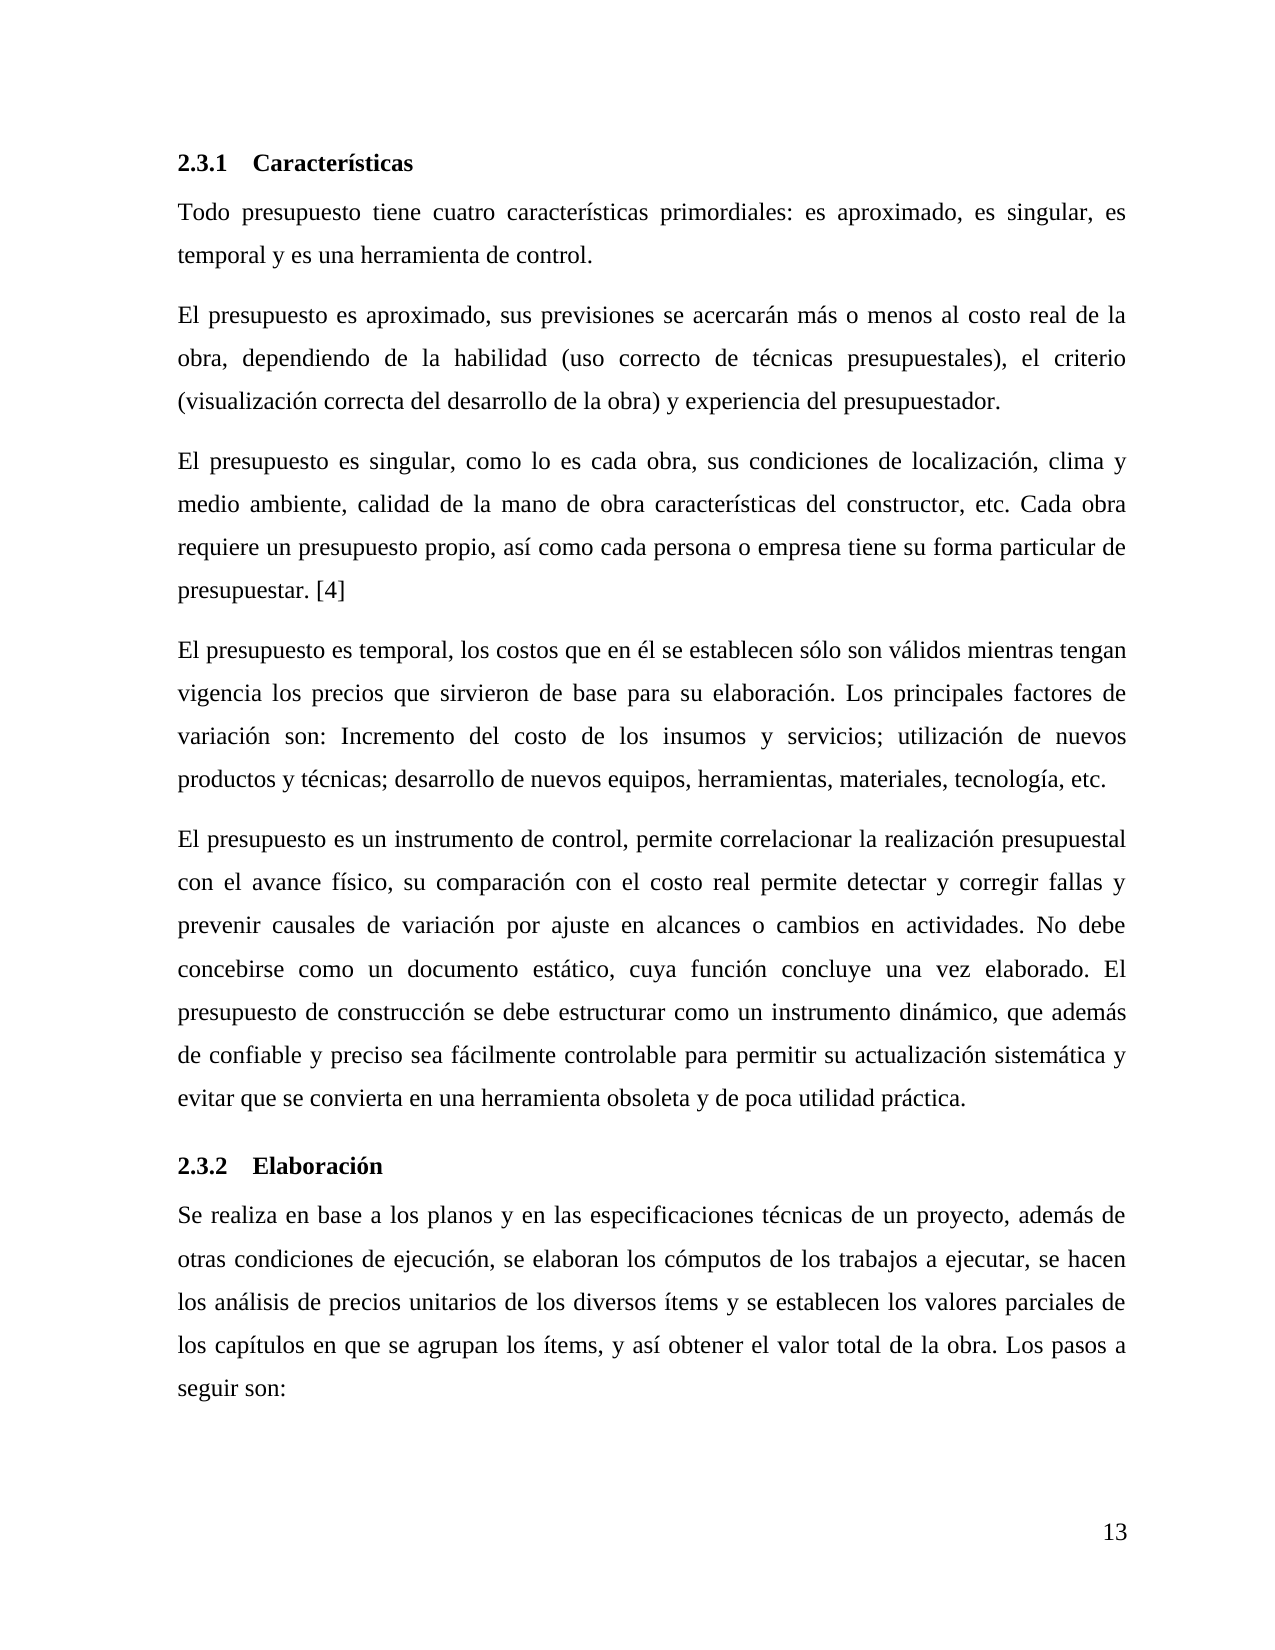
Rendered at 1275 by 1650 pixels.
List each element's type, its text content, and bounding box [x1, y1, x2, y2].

text El presupuesto es un instrumento de control, permite correlacionar la realización presupuestal con el avance físico, su comparación con el costo real permite detectar y corregir fallas y prevenir causales de variación por ajuste en alcances o cambios en actividades. No debe concebirse como un documento estático, cuya función concluye una vez elaborado. El presupuesto de construcción se debe estructurar como un instrumento dinámico, que además de confiable y preciso sea fácilmente controlable para permitir su actualización sistemática y evitar que se convierta en una herramienta obsoleta y de poca utilidad práctica. [177, 824, 1127, 1112]
subtitle Elaboración [177, 1151, 1127, 1180]
text El presupuesto es aproximado, sus previsiones se acercarán más o menos al costo real de la obra, dependiendo de la habilidad (uso correcto de técnicas presupuestales), el criterio (visualización correcta del desarrollo de la obra) y experiencia del presupuestador. [177, 300, 1127, 415]
text El presupuesto es singular, como lo es cada obra, sus condiciones de localización, clima y medio ambiente, calidad de la mano de obra características del constructor, etc. Cada obra requiere un presupuesto propio, así como cada persona o empresa tiene su forma particular de presupuestar. [4] [177, 446, 1127, 604]
text Todo presupuesto tiene cuatro características primordiales: es aproximado, es singular, es temporal y es una herramienta de control. [177, 197, 1127, 269]
text Se realiza en base a los planos y en las especificaciones técnicas de un proyecto, además de otras condiciones de ejecución, se elaboran los cómputos de los trabajos a ejecutar, se hacen los análisis de precios unitarios de los diversos ítems y se establecen los valores parciales de los capítulos en que se agrupan los ítems, y así obtener el valor total de la obra. Los pasos a seguir son: [177, 1201, 1127, 1402]
text El presupuesto es temporal, los costos que en él se establecen sólo son válidos mientras tengan vigencia los precios que sirvieron de base para su elaboración. Los principales factores de variación son: Incremento del costo de los insumos y servicios; utilización de nuevos productos y técnicas; desarrollo de nuevos equipos, herramientas, materiales, tecnología, etc. [177, 635, 1127, 793]
subtitle Características [177, 148, 1127, 176]
